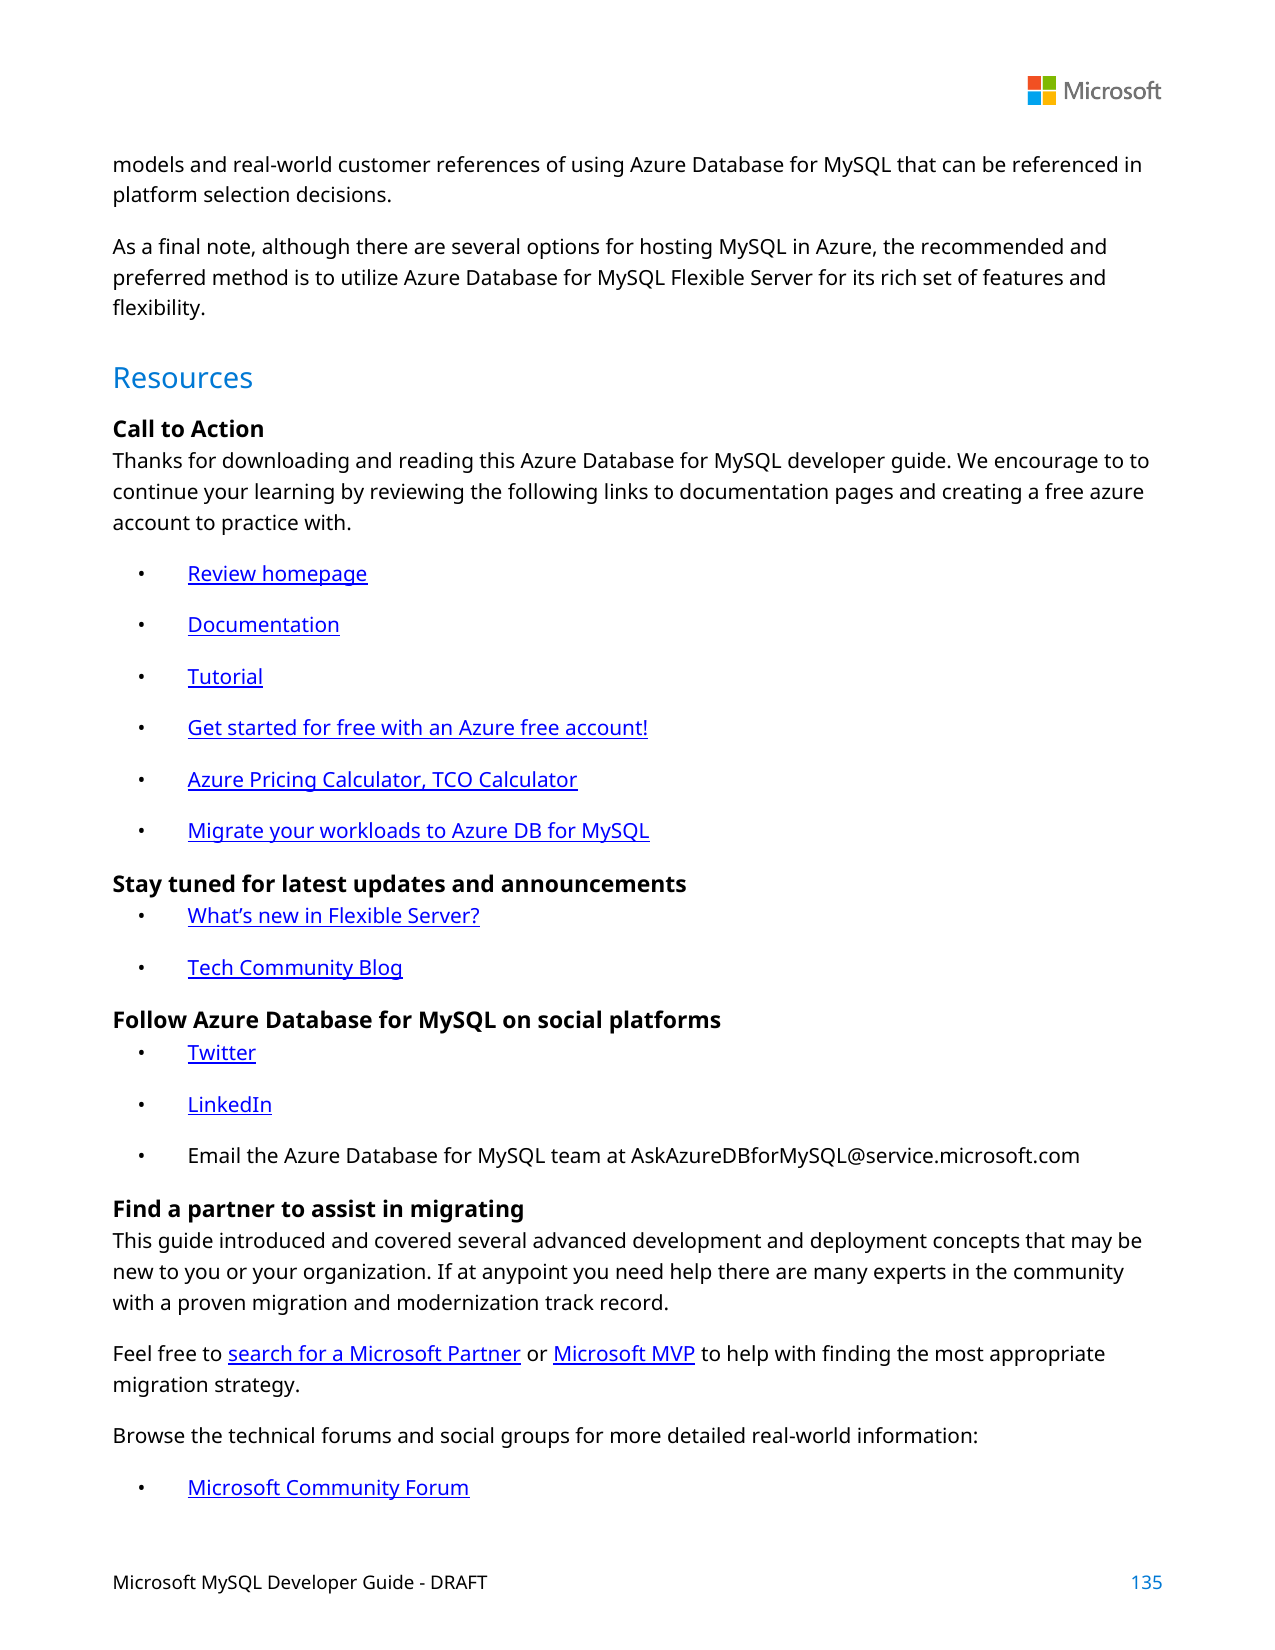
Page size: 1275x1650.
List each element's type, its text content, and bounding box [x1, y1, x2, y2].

text This guide introduced and covered several advanced development and deployment concepts that may be new to you or your organization. If at anypoint you need help there are many experts in the community with a proven migration and modernization track record. [112, 1226, 1162, 1316]
text Feel free to search for a Microsoft Partner or Microsoft MVP to help with finding the most appropriate migration strategy. [112, 1339, 1162, 1398]
list Get started for free with an Azure free account! [137, 713, 1162, 742]
list Migrate your workloads to Azure DB for MySQL [137, 816, 1162, 845]
list What’s new in Flexible Server? [137, 902, 1162, 930]
picture [1026, 75, 1163, 107]
list Azure Pricing Calculator, TCO Calculator [137, 765, 1162, 793]
subtitle Resources [112, 357, 1162, 397]
text Thanks for downloading and reading this Azure Database for MySQL developer guide. We encourage to to continue your learning by reviewing the following links to documentation pages and creating a free azure account to practice with. [112, 446, 1162, 536]
list Review homepage [137, 559, 1162, 587]
subtitle Stay tuned for latest updates and announcements [112, 868, 1162, 899]
subtitle Call to Action [112, 413, 1162, 444]
list Tutorial [137, 662, 1162, 690]
list Microsoft Community Forum [137, 1473, 1162, 1501]
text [112, 150, 1162, 209]
subtitle Follow Azure Database for MySQL on social platforms [112, 1004, 1162, 1036]
list Documentation [137, 611, 1162, 639]
text Browse the technical forums and social groups for more detailed real-world information: [112, 1421, 1162, 1449]
list Tech Community Blog [137, 953, 1162, 981]
list Twitter [137, 1038, 1162, 1067]
subtitle Find a partner to assist in migrating [112, 1193, 1162, 1224]
list Email the Azure Database for MySQL team at AskAzureDBforMySQL@service.microsoft.com [137, 1141, 1162, 1169]
list LinkedIn [137, 1090, 1162, 1118]
text As a final note, although there are several options for hosting MySQL in Azure, the recommended and preferred method is to utilize Azure Database for MySQL Flexible Server for its rich set of features and flexibility. [112, 232, 1162, 322]
